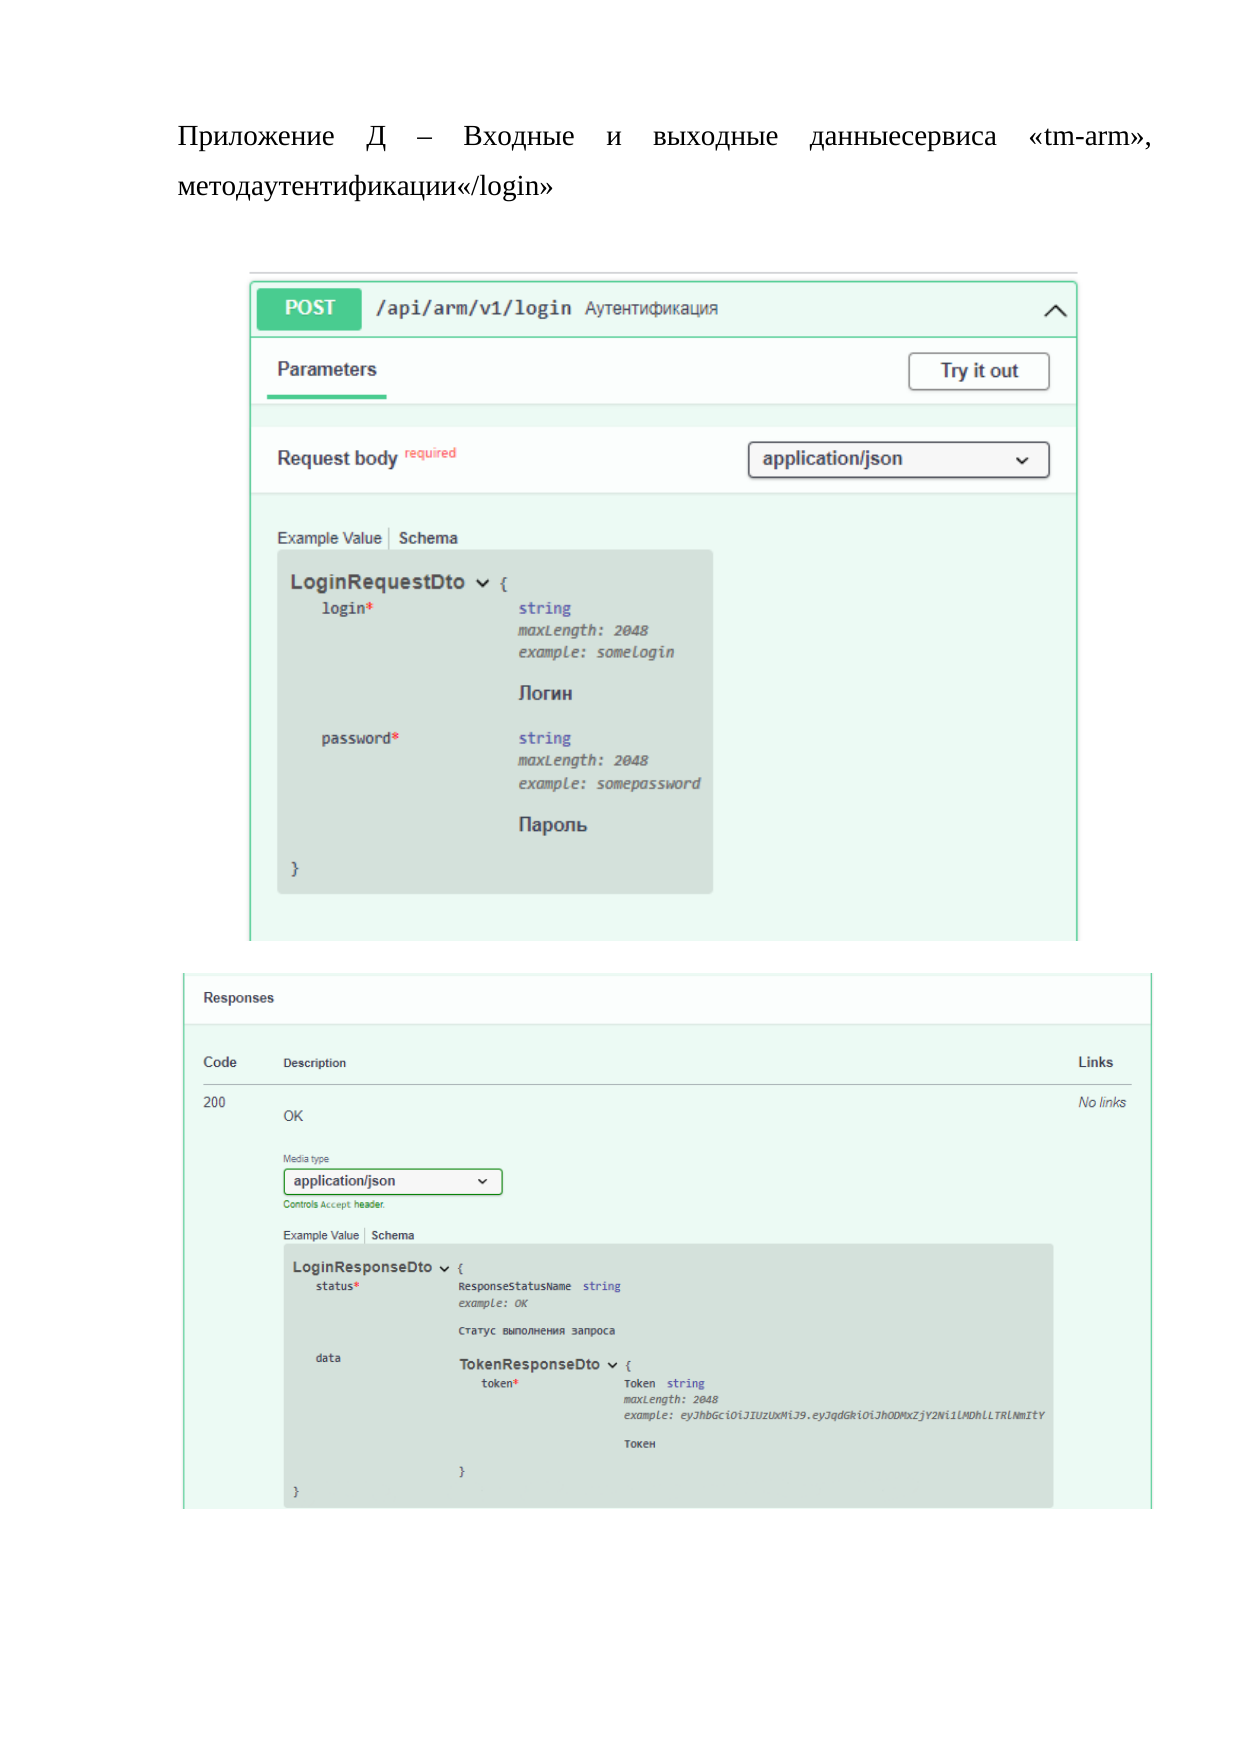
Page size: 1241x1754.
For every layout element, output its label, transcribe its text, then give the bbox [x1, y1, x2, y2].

picture [177, 973, 1154, 1509]
subtitle Приложение Д – Входные и выходные данныесервиса «tm-arm», методаутентификации«/login» [177, 118, 1152, 202]
picture [241, 269, 1088, 941]
